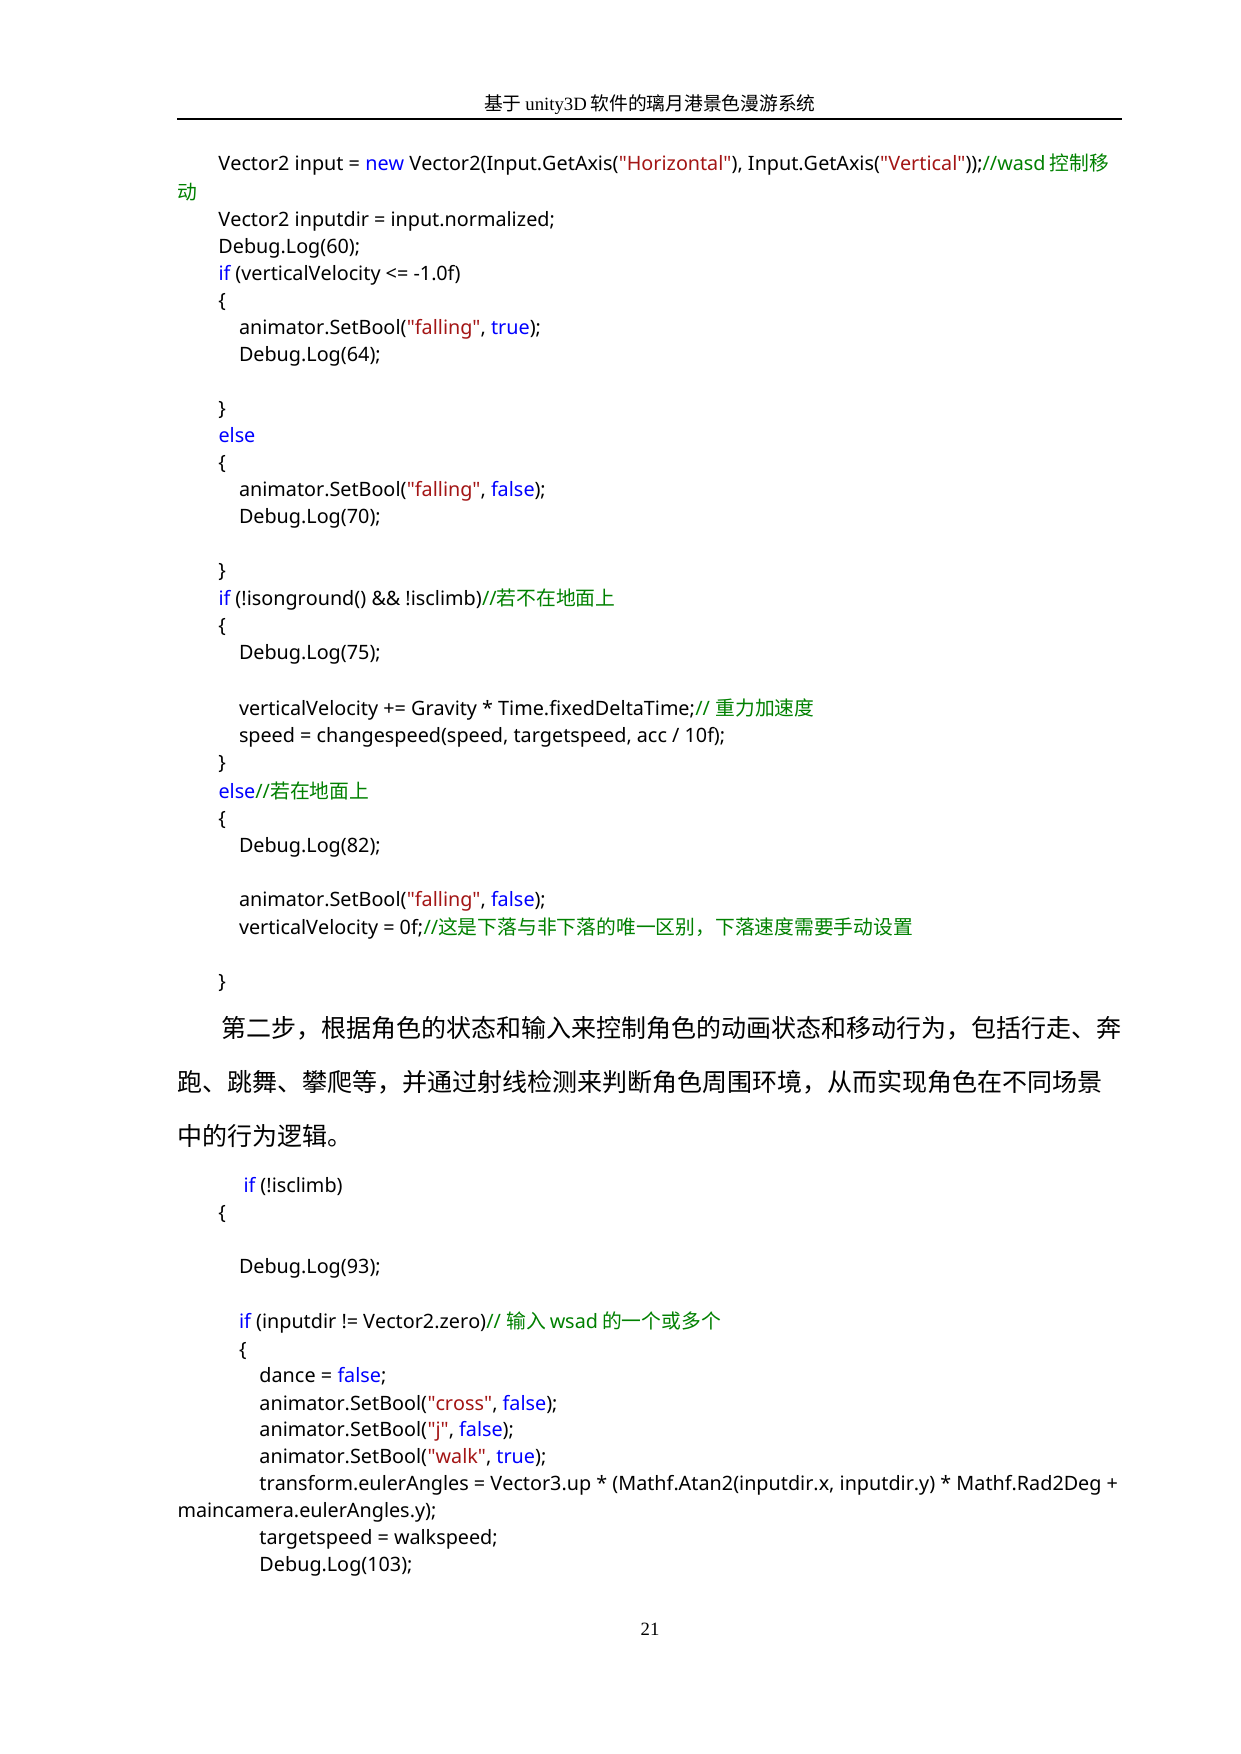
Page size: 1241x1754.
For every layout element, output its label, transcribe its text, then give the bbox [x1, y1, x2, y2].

text speed = changespeed(speed, targetspeed, acc / 10f); [177, 721, 1122, 748]
text Debug.Log(70); [177, 502, 1122, 529]
text animator.SetBool("j", false); [177, 1416, 1122, 1443]
text if (inputdir != Vector2.zero)// 输入wsad的一个或多个 [177, 1306, 1122, 1335]
text Debug.Log(93); [177, 1252, 1122, 1279]
text { [177, 448, 1122, 475]
text } [177, 556, 1122, 583]
text if (!isonground() && !isclimb)//若不在地面上 [177, 583, 1122, 612]
text animator.SetBool("walk", true); [177, 1443, 1122, 1470]
text verticalVelocity += Gravity * Time.fixedDeltaTime;// 重力加速度 [177, 692, 1122, 721]
text Debug.Log(75); [177, 638, 1122, 666]
text Debug.Log(82); [177, 831, 1122, 858]
text animator.SetBool("cross", false); [177, 1389, 1122, 1416]
text { [177, 286, 1122, 313]
text Vector2 input = new Vector2(Input.GetAxis("Horizontal"), Input.GetAxis("Vertical"));//wasd控制移动 [177, 148, 1122, 205]
text else//若在地面上 [177, 775, 1122, 804]
text Debug.Log(60); [177, 232, 1122, 259]
text { [177, 612, 1122, 638]
text 第二步，根据角色的状态和输入来控制角色的动画状态和移动行为，包括行走、奔跑、跳舞、攀爬等，并通过射线检测来判断角色周围环境，从而实现角色在不同场景中的行为逻辑。 [177, 1008, 1122, 1153]
text animator.SetBool("falling", true); [177, 313, 1122, 340]
text } [177, 394, 1122, 421]
text verticalVelocity = 0f;//这是下落与非下落的唯一区别，下落速度需要手动设置 [177, 912, 1122, 941]
text targetspeed = walkspeed; [177, 1524, 1122, 1551]
text Debug.Log(103); [177, 1551, 1122, 1578]
text if (!isclimb) [177, 1171, 1122, 1198]
text animator.SetBool("falling", false); [177, 475, 1122, 502]
text transform.eulerAngles = Vector3.up * (Mathf.Atan2(inputdir.x, inputdir.y) * Mathf.Rad2Deg + maincamera.eulerAngles.y); [177, 1470, 1122, 1524]
text Debug.Log(64); [177, 340, 1122, 367]
text dance = false; [177, 1362, 1122, 1389]
text } [177, 748, 1122, 775]
text } [177, 968, 1122, 994]
text animator.SetBool("falling", false); [177, 885, 1122, 912]
text if (verticalVelocity <= -1.0f) [177, 259, 1122, 286]
text { [177, 1335, 1122, 1362]
text { [177, 804, 1122, 831]
text { [177, 1198, 1122, 1225]
text Vector2 inputdir = input.normalized; [177, 205, 1122, 232]
text else [177, 421, 1122, 448]
